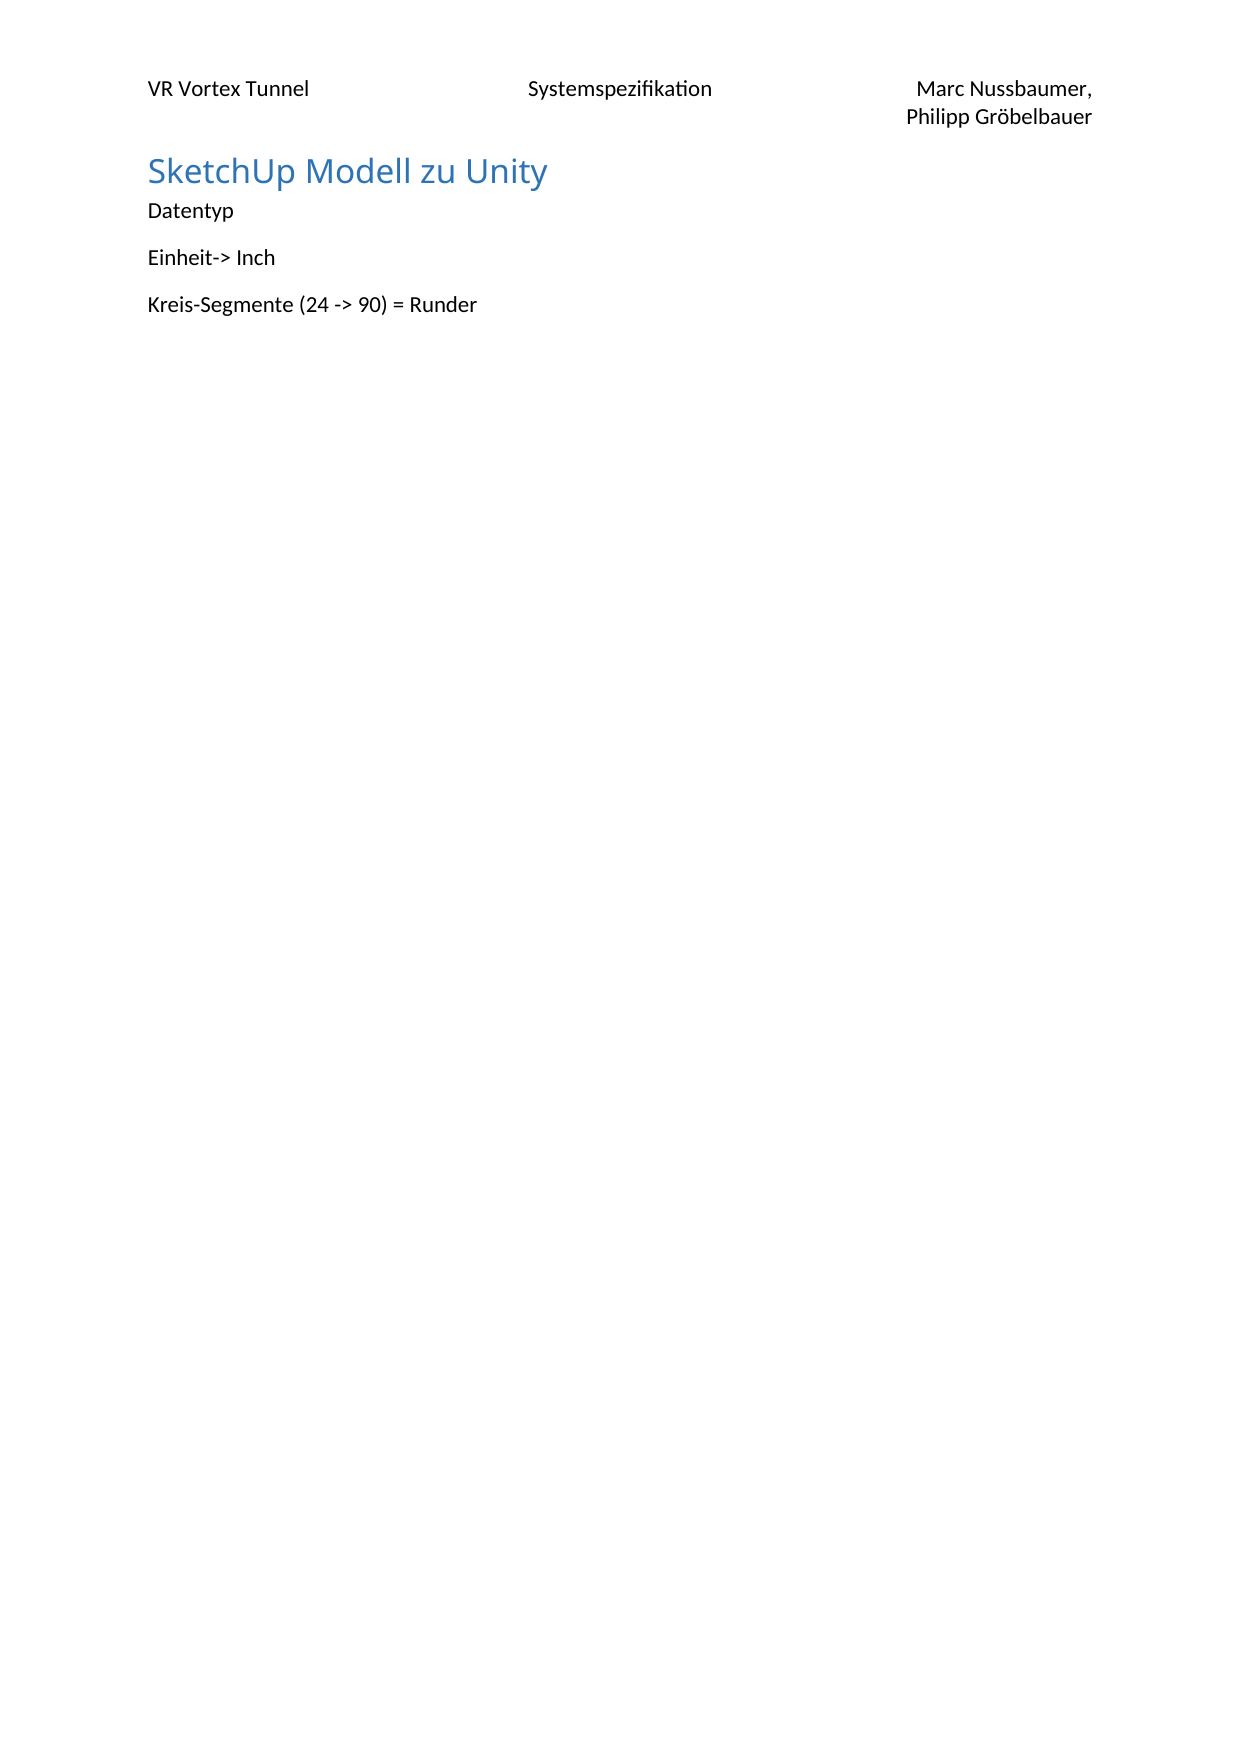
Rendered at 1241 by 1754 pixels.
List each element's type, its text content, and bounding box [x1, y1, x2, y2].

text Einheit-> Inch [148, 243, 1093, 271]
text Kreis-Segmente (24 -> 90) = Runder [148, 290, 1093, 318]
subtitle SketchUp Modell zu Unity [148, 148, 1093, 193]
text Datentyp [148, 197, 1093, 224]
